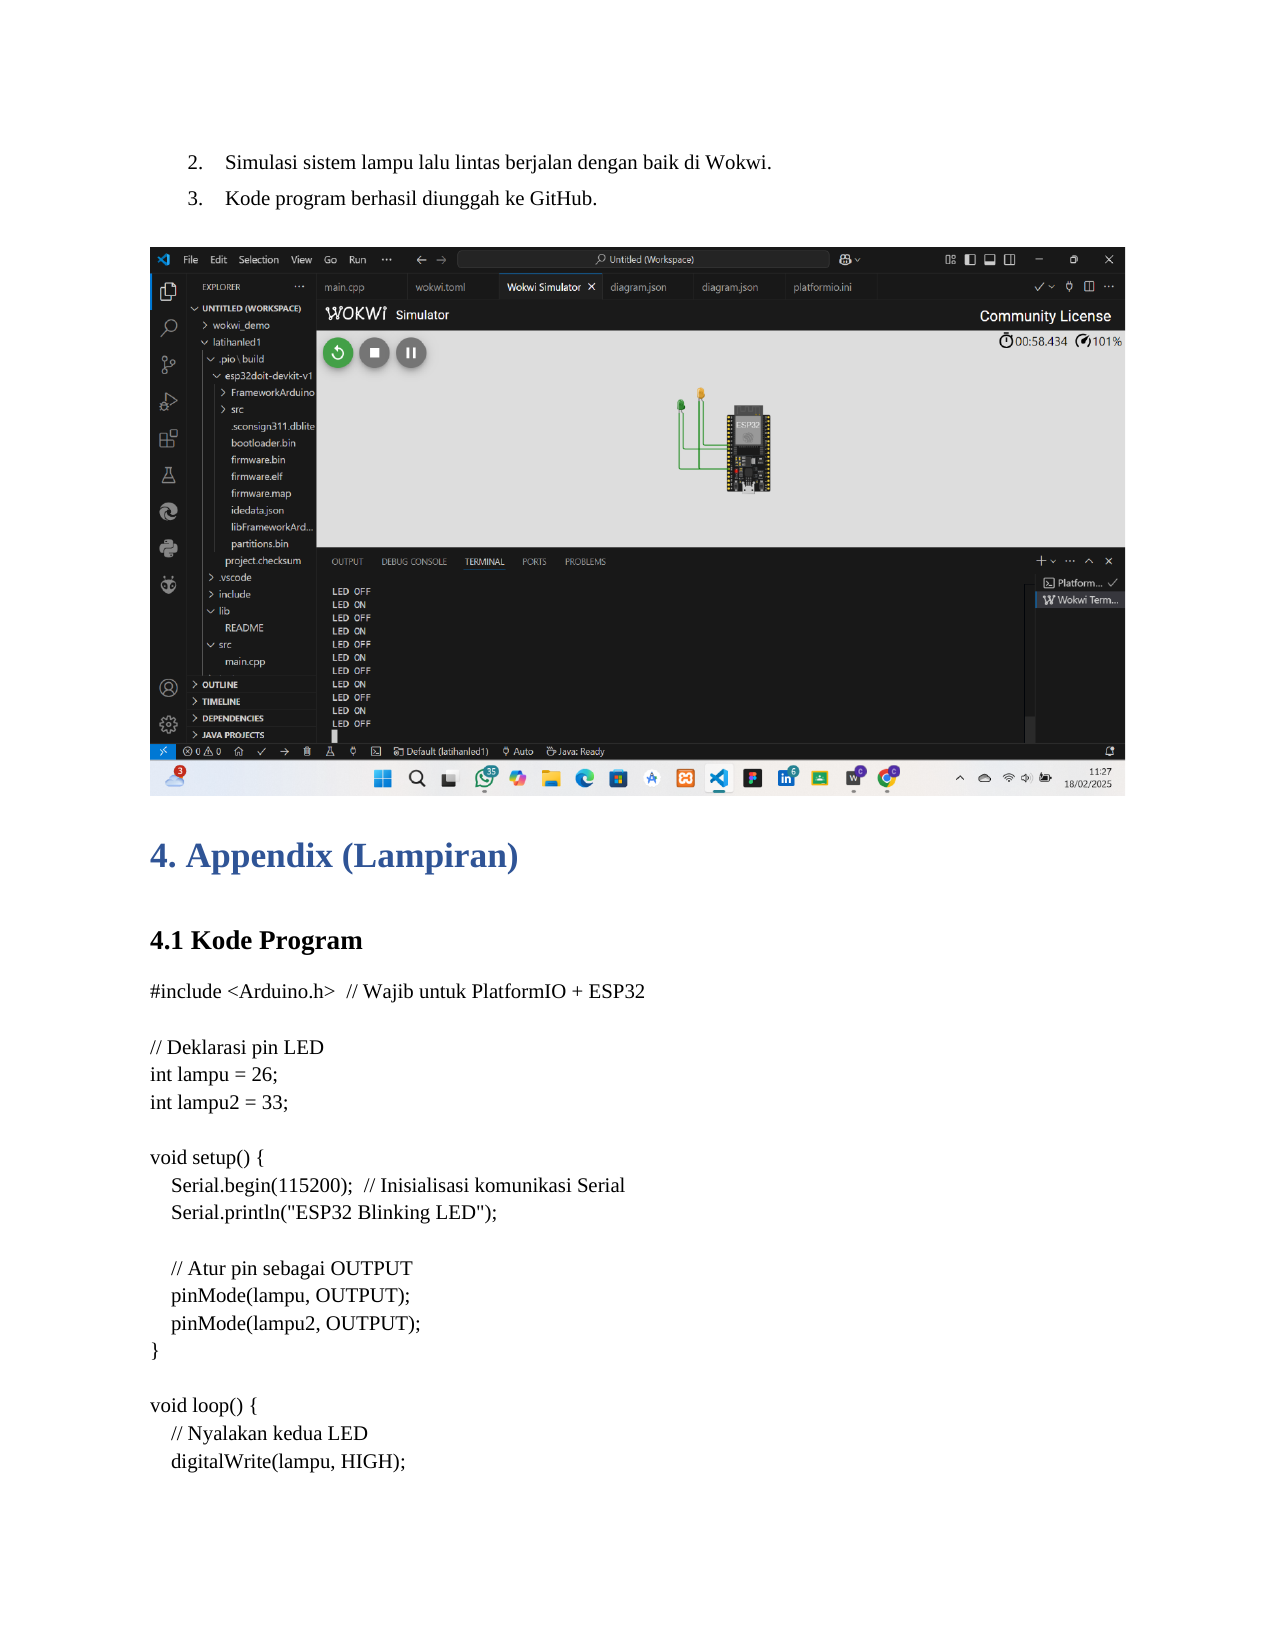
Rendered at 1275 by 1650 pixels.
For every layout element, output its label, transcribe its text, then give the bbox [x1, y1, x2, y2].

list Simulasi sistem lampu lalu lintas berjalan dengan baik di Wokwi. [187, 150, 1125, 174]
text // Atur pin sebagai OUTPUT [150, 1255, 1125, 1279]
text pinMode(lampu, OUTPUT); [150, 1283, 1125, 1307]
subtitle 4. Appendix (Lampiran) [150, 834, 1125, 875]
subtitle 4.1 Kode Program [150, 924, 1125, 956]
text #include <Arduino.h> // Wajib untuk PlatformIO + ESP32 [150, 979, 1125, 1003]
text } [150, 1338, 1125, 1362]
text digitalWrite(lampu, HIGH); [150, 1449, 1125, 1473]
text // Nyalakan kedua LED [150, 1421, 1125, 1445]
text // Deklarasi pin LED [150, 1034, 1125, 1059]
picture [150, 247, 1125, 796]
list Kode program berhasil diunggah ke GitHub. [187, 186, 1125, 210]
text int lampu = 26; [150, 1062, 1125, 1086]
text void loop() { [150, 1393, 1125, 1417]
text Serial.println("ESP32 Blinking LED"); [150, 1200, 1125, 1224]
text pinMode(lampu2, OUTPUT); [150, 1311, 1125, 1335]
text int lampu2 = 33; [150, 1090, 1125, 1114]
text Serial.begin(115200); // Inisialisasi komunikasi Serial [150, 1173, 1125, 1197]
text void setup() { [150, 1145, 1125, 1169]
